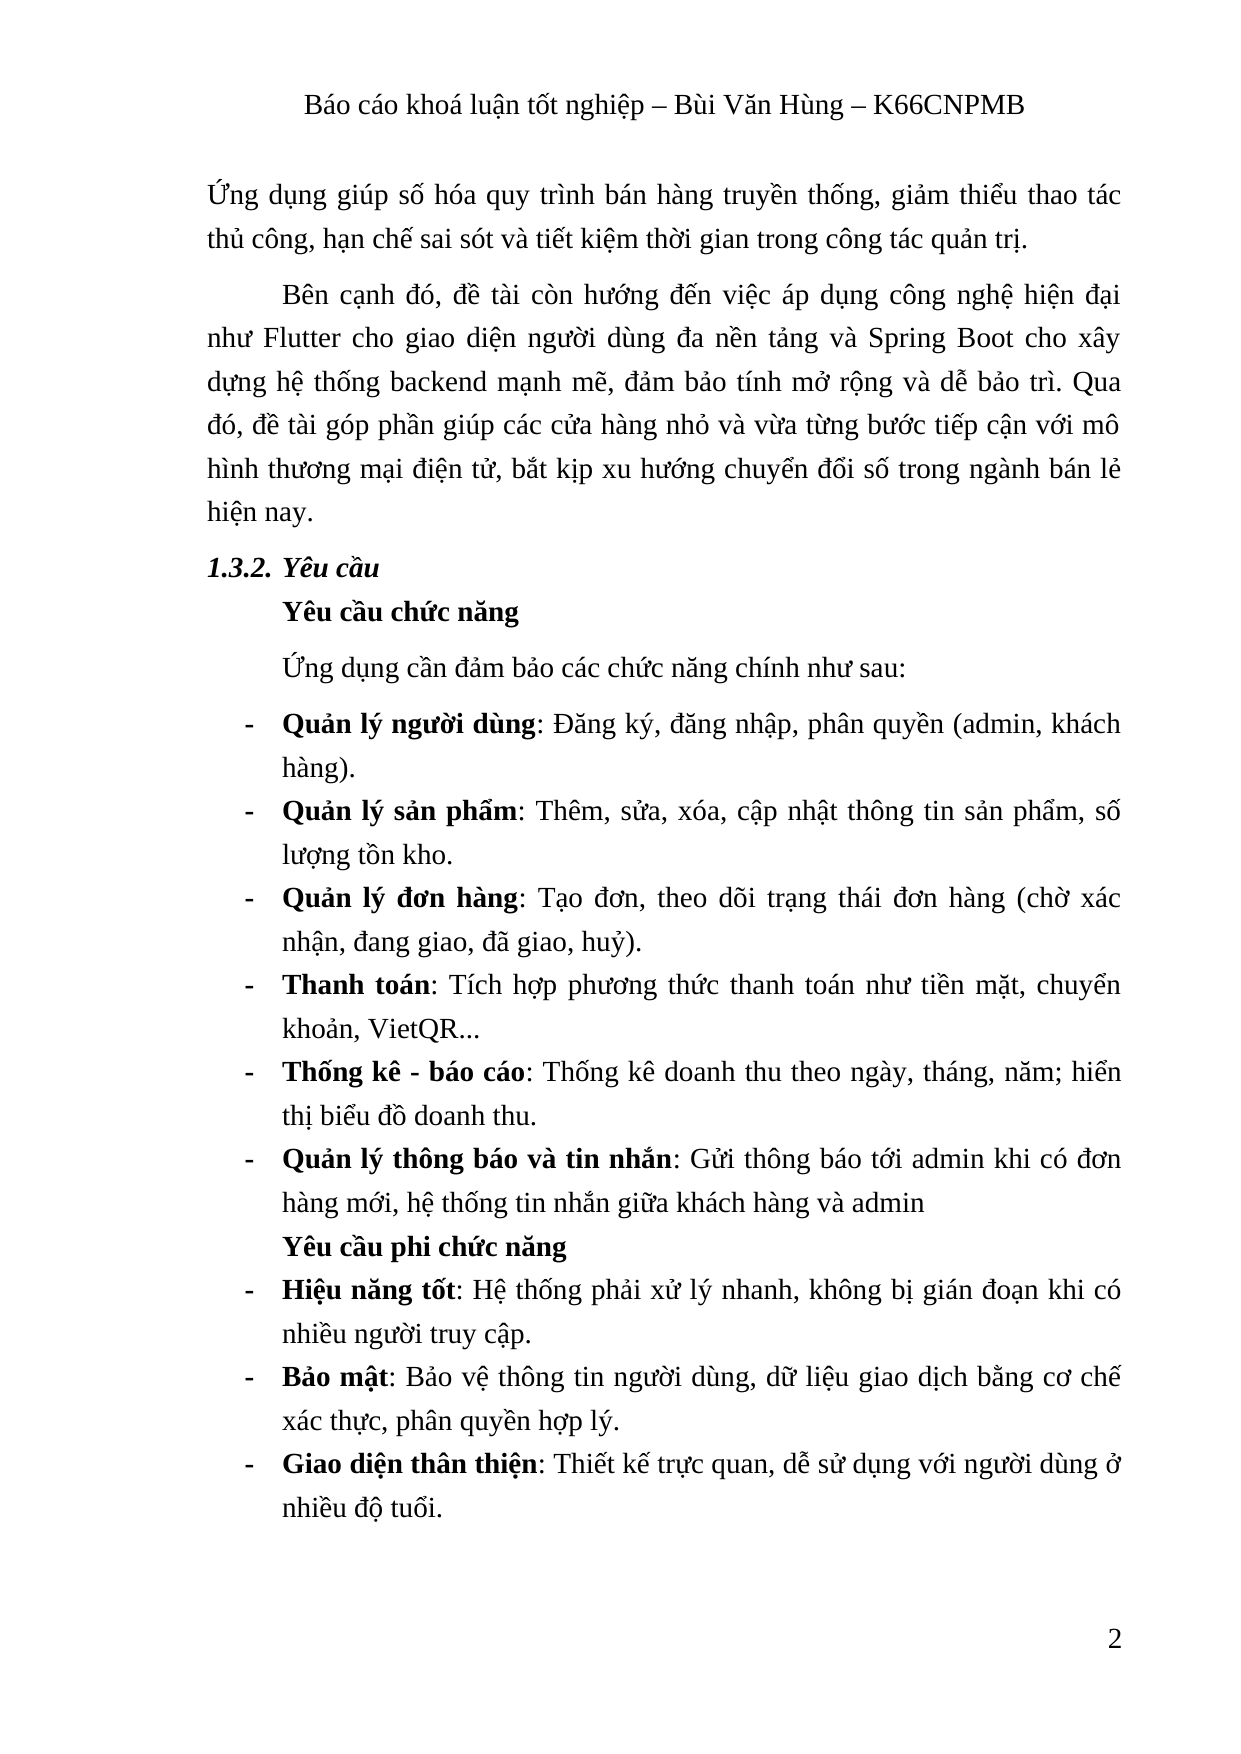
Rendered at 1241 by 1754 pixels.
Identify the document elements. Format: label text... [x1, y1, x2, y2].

list Yêu cầu [207, 551, 1122, 584]
list Giao diện thân thiện: Thiết kế trực quan, dễ sử dụng với người dùng ở nhiều độ tuổi. [244, 1446, 1122, 1523]
text Ứng dụng cần đảm bảo các chức năng chính như sau: [207, 650, 1122, 684]
list Yêu cầu phi chức năng [282, 1229, 1122, 1262]
list Bảo mật: Bảo vệ thông tin người dùng, dữ liệu giao dịch bằng cơ chế xác thực, phân quyền hợp lý. [244, 1359, 1122, 1436]
list Quản lý đơn hàng: Tạo đơn, theo dõi trạng thái đơn hàng (chờ xác nhận, đang giao, đã giao, huỷ). [244, 880, 1122, 957]
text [207, 177, 1122, 254]
text Bên cạnh đó, đề tài còn hướng đến việc áp dụng công nghệ hiện đại như Flutter cho giao diện người dùng đa nền tảng và Spring Boot cho xây dựng hệ thống backend mạnh mẽ, đảm bảo tính mở rộng và dễ bảo trì. Qua đó, đề tài góp phần giúp các cửa hàng nhỏ và vừa từng bước tiếp cận với mô hình thương mại điện tử, bắt kịp xu hướng chuyển đổi số trong ngành bán lẻ hiện nay. [207, 277, 1122, 528]
list Yêu cầu chức năng [282, 594, 1122, 628]
list Quản lý sản phẩm: Thêm, sửa, xóa, cập nhật thông tin sản phẩm, số lượng tồn kho. [244, 793, 1122, 870]
list Thanh toán: Tích hợp phương thức thanh toán như tiền mặt, chuyển khoản, VietQR... [244, 967, 1122, 1044]
list Hiệu năng tốt: Hệ thống phải xử lý nhanh, không bị gián đoạn khi có nhiều người truy cập. [244, 1272, 1122, 1349]
list Thống kê - báo cáo: Thống kê doanh thu theo ngày, tháng, năm; hiển thị biểu đồ doanh thu. [244, 1054, 1122, 1132]
list Quản lý người dùng: Đăng ký, đăng nhập, phân quyền (admin, khách hàng). [244, 706, 1122, 783]
list Quản lý thông báo và tin nhắn: Gửi thông báo tới admin khi có đơn hàng mới, hệ thống tin nhắn giữa khách hàng và admin [244, 1142, 1122, 1219]
